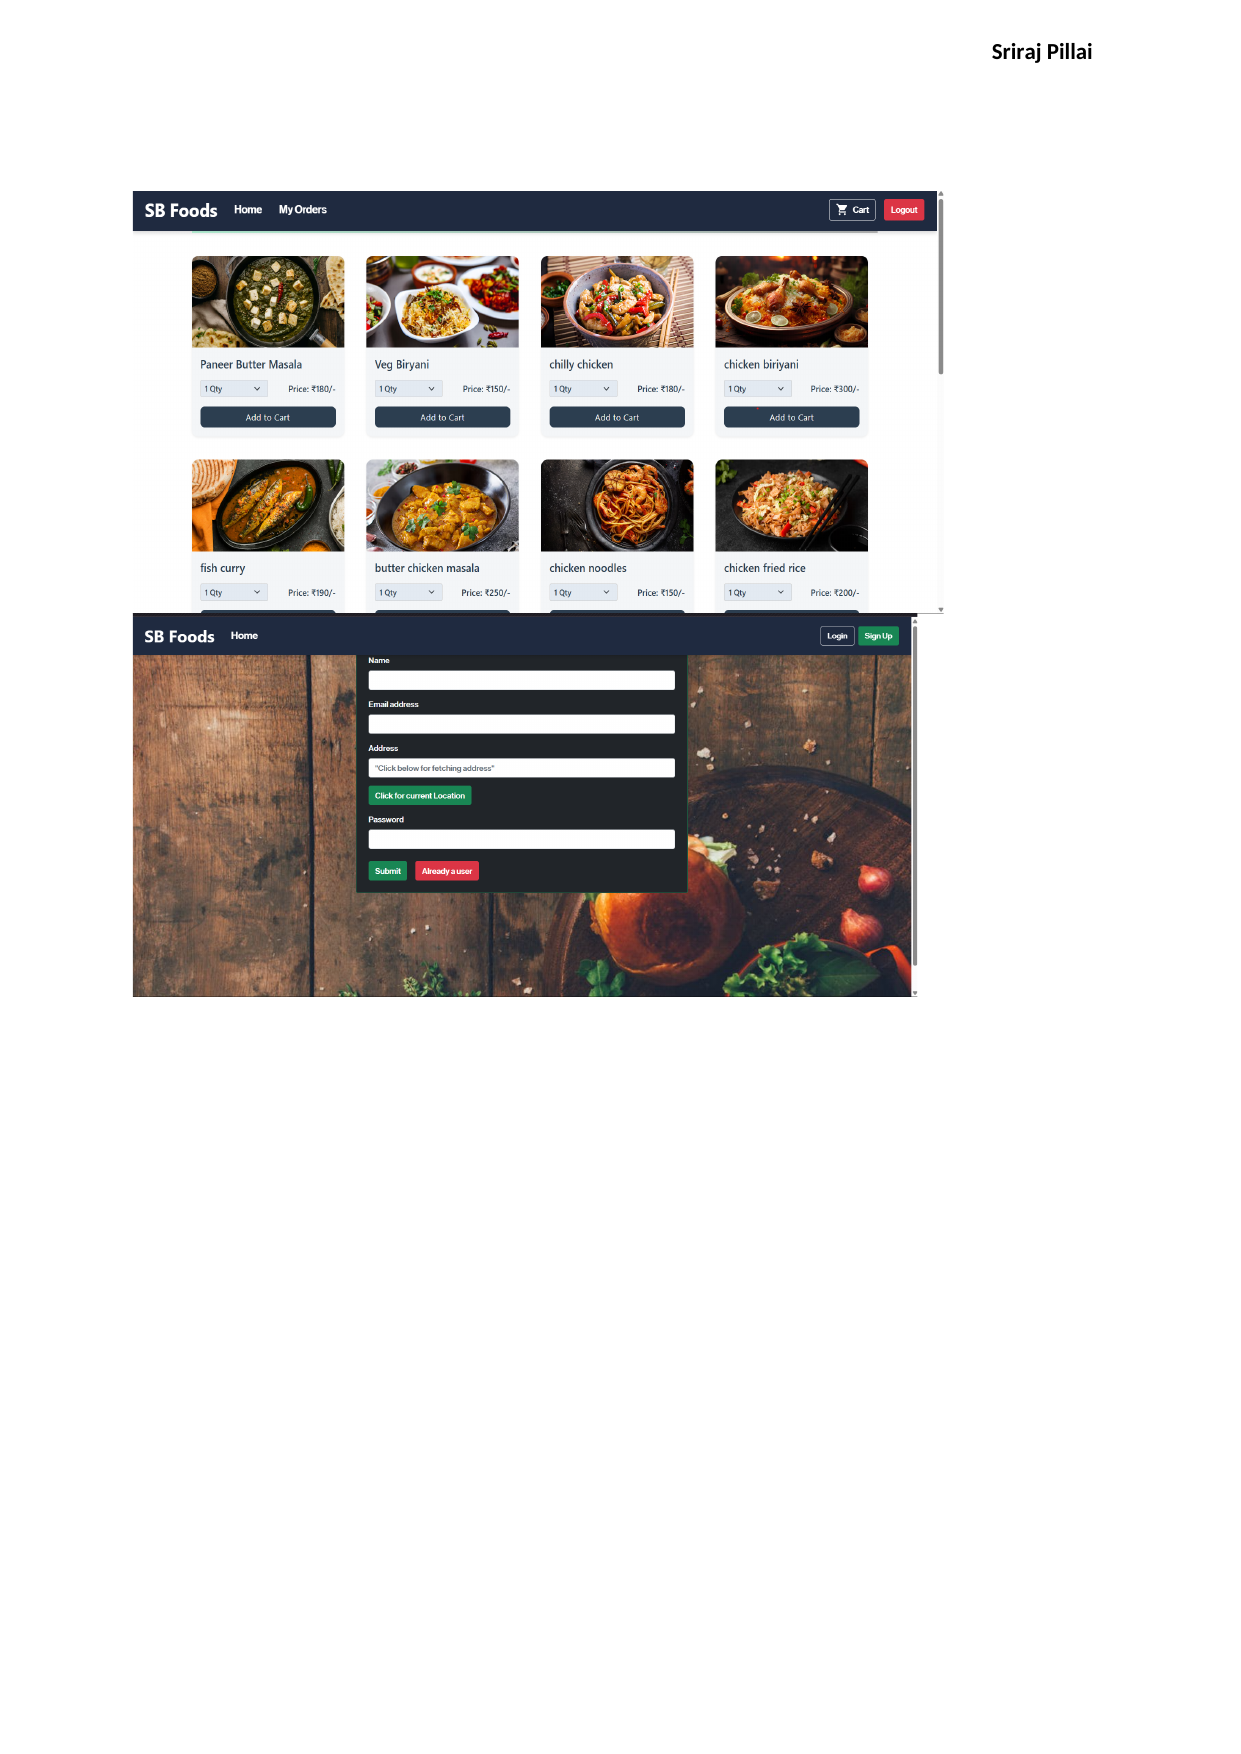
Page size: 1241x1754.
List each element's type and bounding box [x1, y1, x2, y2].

picture [132, 191, 944, 997]
